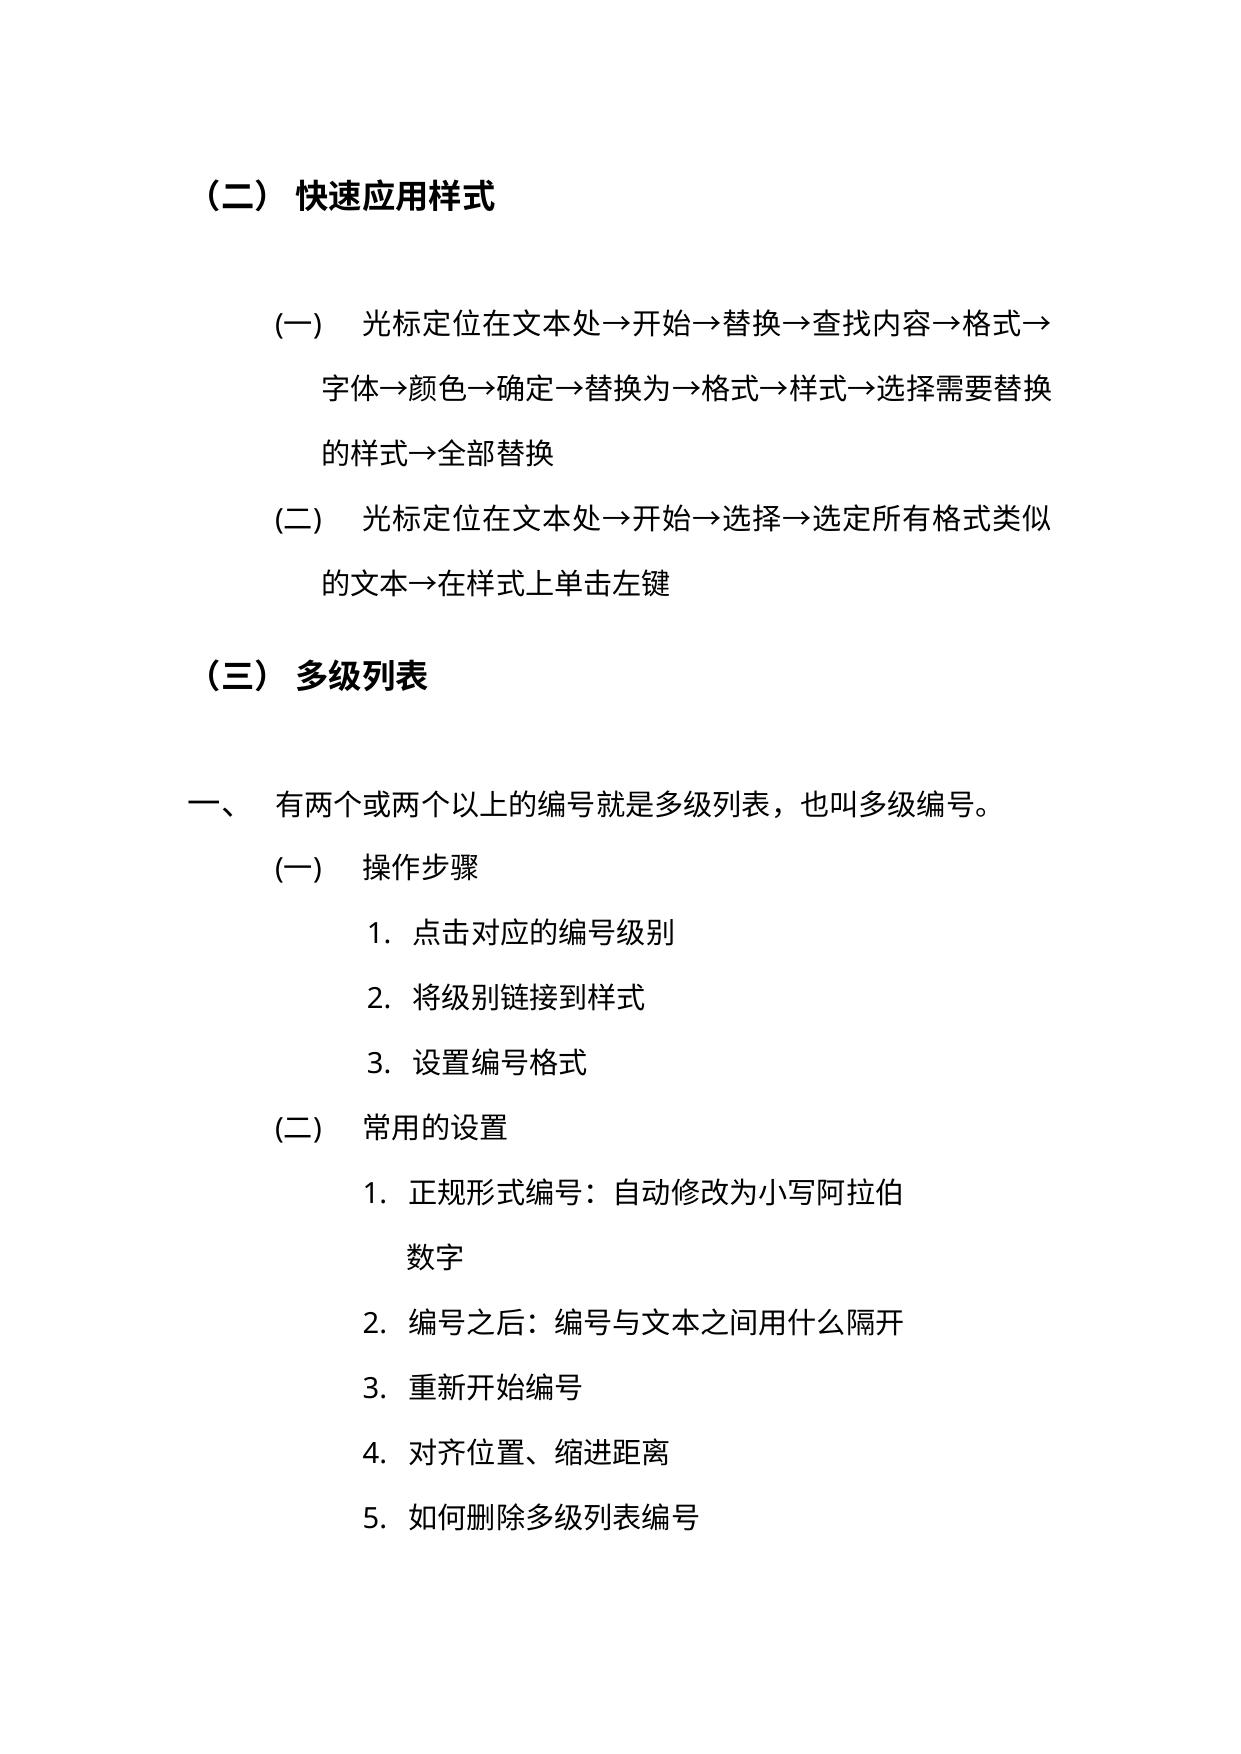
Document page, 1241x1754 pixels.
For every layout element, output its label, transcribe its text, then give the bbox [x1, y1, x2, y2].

list 设置编号格式 [367, 1028, 1053, 1093]
list 重新开始编号 [362, 1353, 1053, 1418]
subtitle 快速应用样式 [187, 162, 1053, 227]
list 操作步骤 [275, 833, 1053, 898]
list 对齐位置、缩进距离 [362, 1418, 1053, 1483]
list 如何删除多级列表编号 [362, 1483, 1053, 1548]
list 将级别链接到样式 [367, 963, 1053, 1028]
list 光标定位在文本处→开始→选择→选定所有格式类似的文本→在样式上单击左键 [275, 484, 1053, 614]
list 点击对应的编号级别 [367, 898, 1053, 963]
list 数字 [348, 1223, 1053, 1288]
list 有两个或两个以上的编号就是多级列表，也叫多级编号。 [187, 768, 1053, 833]
subtitle 多级列表 [187, 641, 1053, 706]
list 正规形式编号：自动修改为小写阿拉伯 [362, 1158, 1053, 1223]
list 编号之后：编号与文本之间用什么隔开 [362, 1288, 1053, 1353]
list 光标定位在文本处→开始→替换→查找内容→格式→字体→颜色→确定→替换为→格式→样式→选择需要替换的样式→全部替换 [275, 289, 1053, 484]
list 常用的设置 [275, 1093, 1053, 1158]
